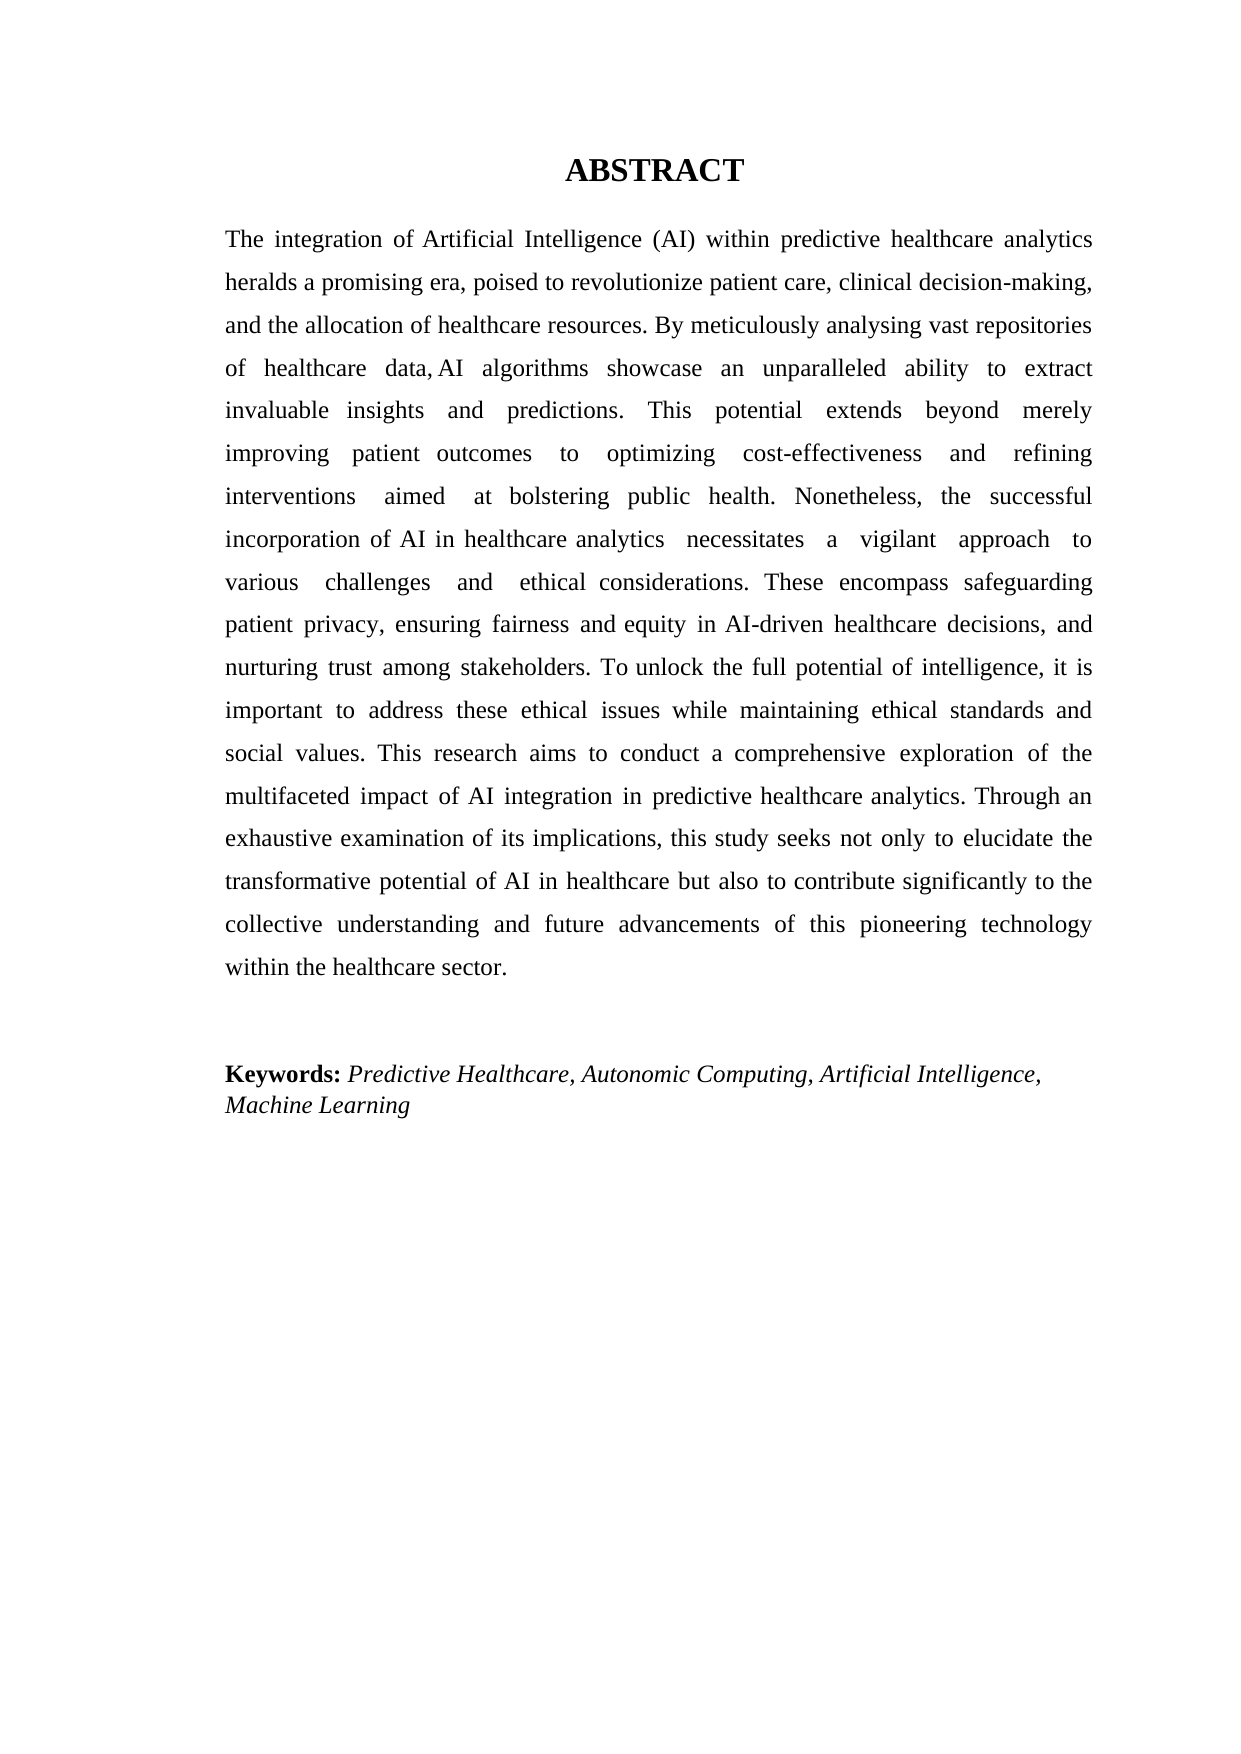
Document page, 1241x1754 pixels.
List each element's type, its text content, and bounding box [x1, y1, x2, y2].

text ABSTRACT [565, 150, 1154, 188]
text Keywords: Predictive Healthcare, Autonomic Computing, Artificial Intelligence, Machine Learning [225, 1059, 1044, 1119]
text The integration of Artificial Intelligence (AI) within predictive healthcare analytics heralds a promising era, poised to revolutionize patient care, clinical decision-making, and the allocation of healthcare resources. By meticulously analysing vast repositories of healthcare data,AI algorithms showcase an unparalleled ability to extract invaluable insights and predictions. This potential extends beyond merely improving patient outcomes to optimizing cost-effectiveness and refining interventions aimed at bolstering public health. Nonetheless, the successful incorporation of AI in healthcare analytics necessitates a vigilant approach to various challenges and ethical considerations. These encompass safeguarding patient privacy, ensuring fairness and equity in AI-driven healthcare decisions, and nurturing trust among stakeholders. To unlock the full potential of intelligence, it is important to address these ethical issues while maintaining ethical standards and social values. This research aims to conduct a comprehensive exploration of the multifaceted impact of AI integration in predictive healthcare analytics. Through an exhaustive examination of its implications, this study seeks not only to elucidate the transformative potential of AI in healthcare but also to contribute significantly to the collective understanding and future advancements of this pioneering technology within the healthcare sector. [225, 224, 1093, 981]
